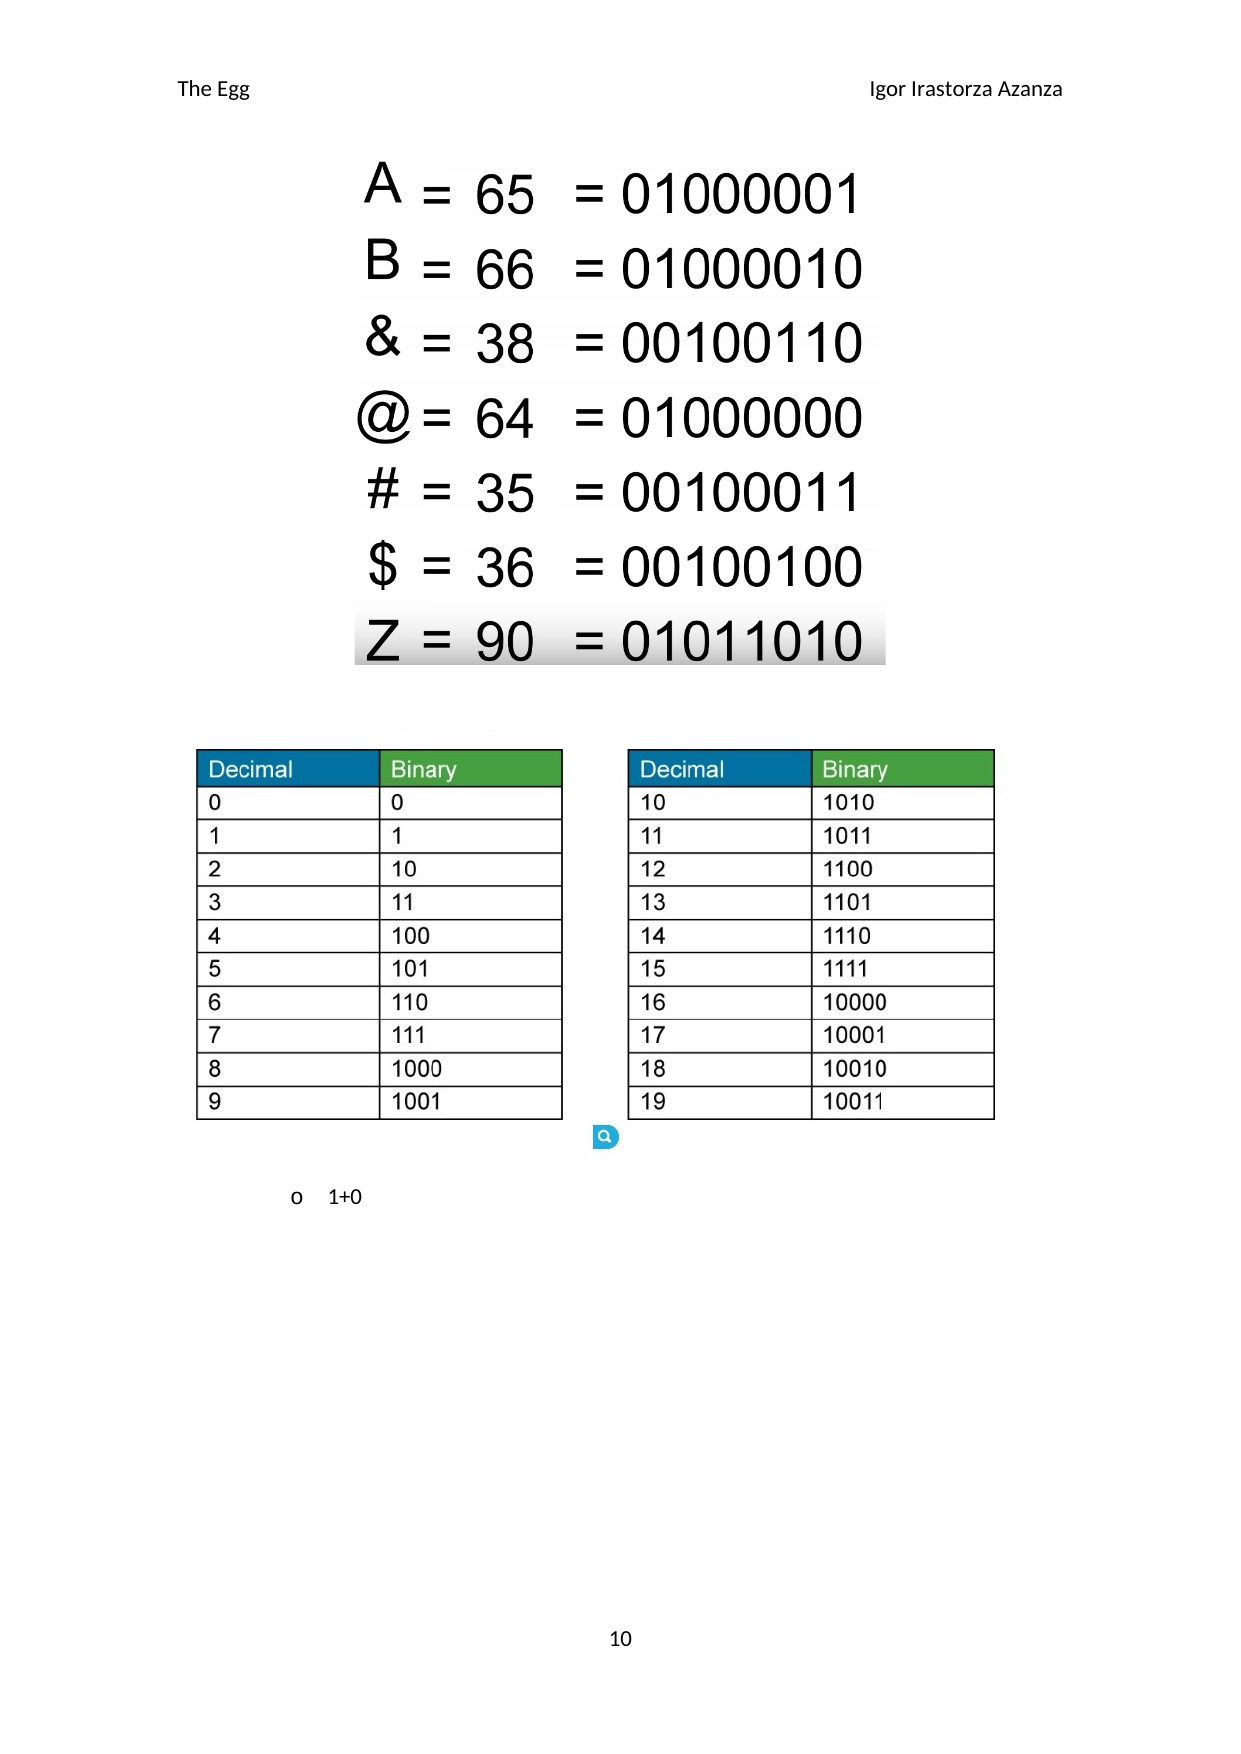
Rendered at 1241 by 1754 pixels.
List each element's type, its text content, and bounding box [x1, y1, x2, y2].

picture [177, 730, 1008, 1164]
picture [354, 147, 886, 665]
list 1+0 [290, 1182, 1063, 1211]
